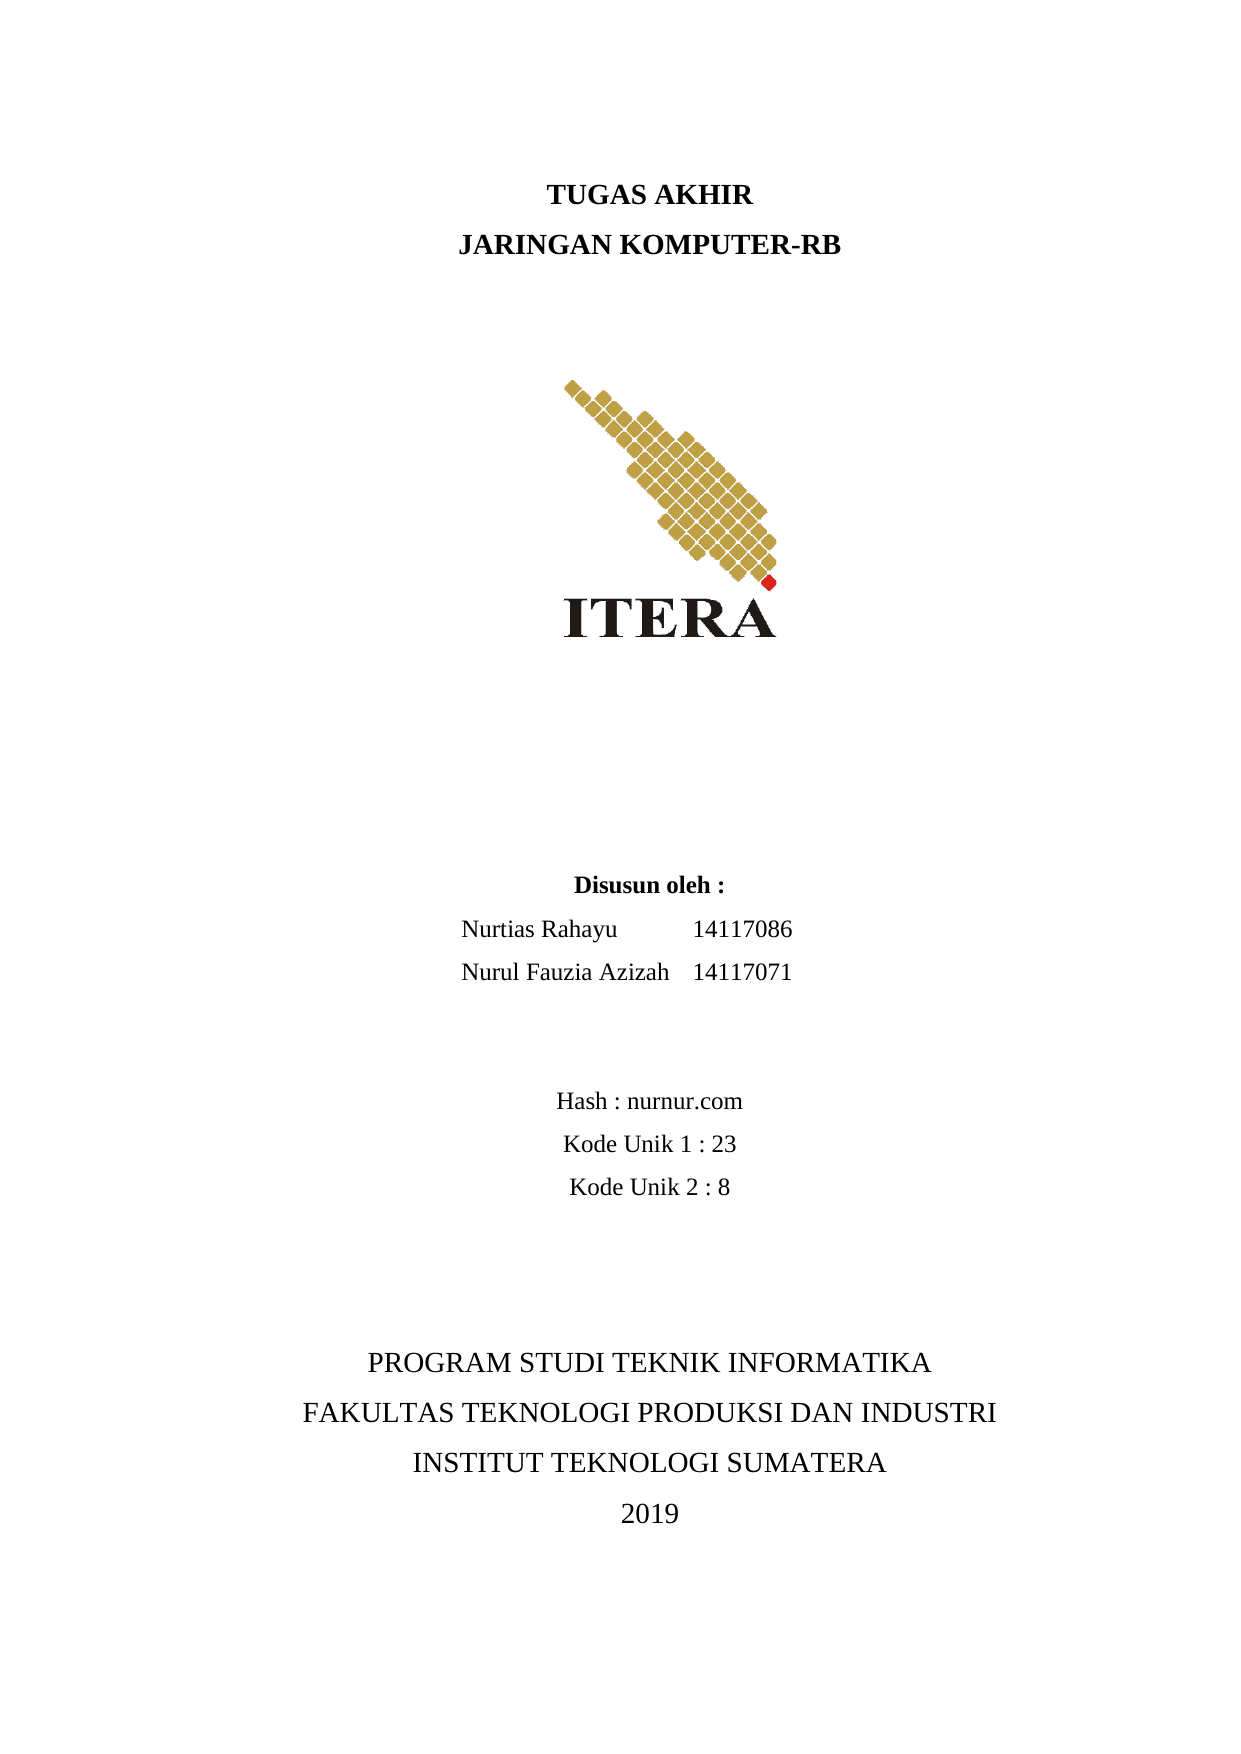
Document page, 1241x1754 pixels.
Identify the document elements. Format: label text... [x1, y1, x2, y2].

text Disusun oleh : [236, 871, 1063, 899]
text Hash : nurnur.com [236, 1086, 1063, 1115]
text FAKULTAS TEKNOLOGI PRODUKSI DAN INDUSTRI [236, 1395, 1063, 1429]
text Kode Unik 2 : 8 [236, 1172, 1063, 1201]
text JARINGAN KOMPUTER-RB [236, 227, 1063, 261]
picture [562, 380, 777, 637]
text TUGAS AKHIR [236, 177, 1063, 211]
text Kode Unik 1 : 23 [236, 1129, 1063, 1158]
text 2019 [236, 1496, 1063, 1529]
text Nurul Fauzia Azizah 14117071 [461, 957, 1063, 986]
text INSTITUT TEKNOLOGI SUMATERA [236, 1446, 1063, 1479]
text Nurtias Rahayu 14117086 [461, 914, 1063, 942]
text PROGRAM STUDI TEKNIK INFORMATIKA [236, 1345, 1063, 1378]
